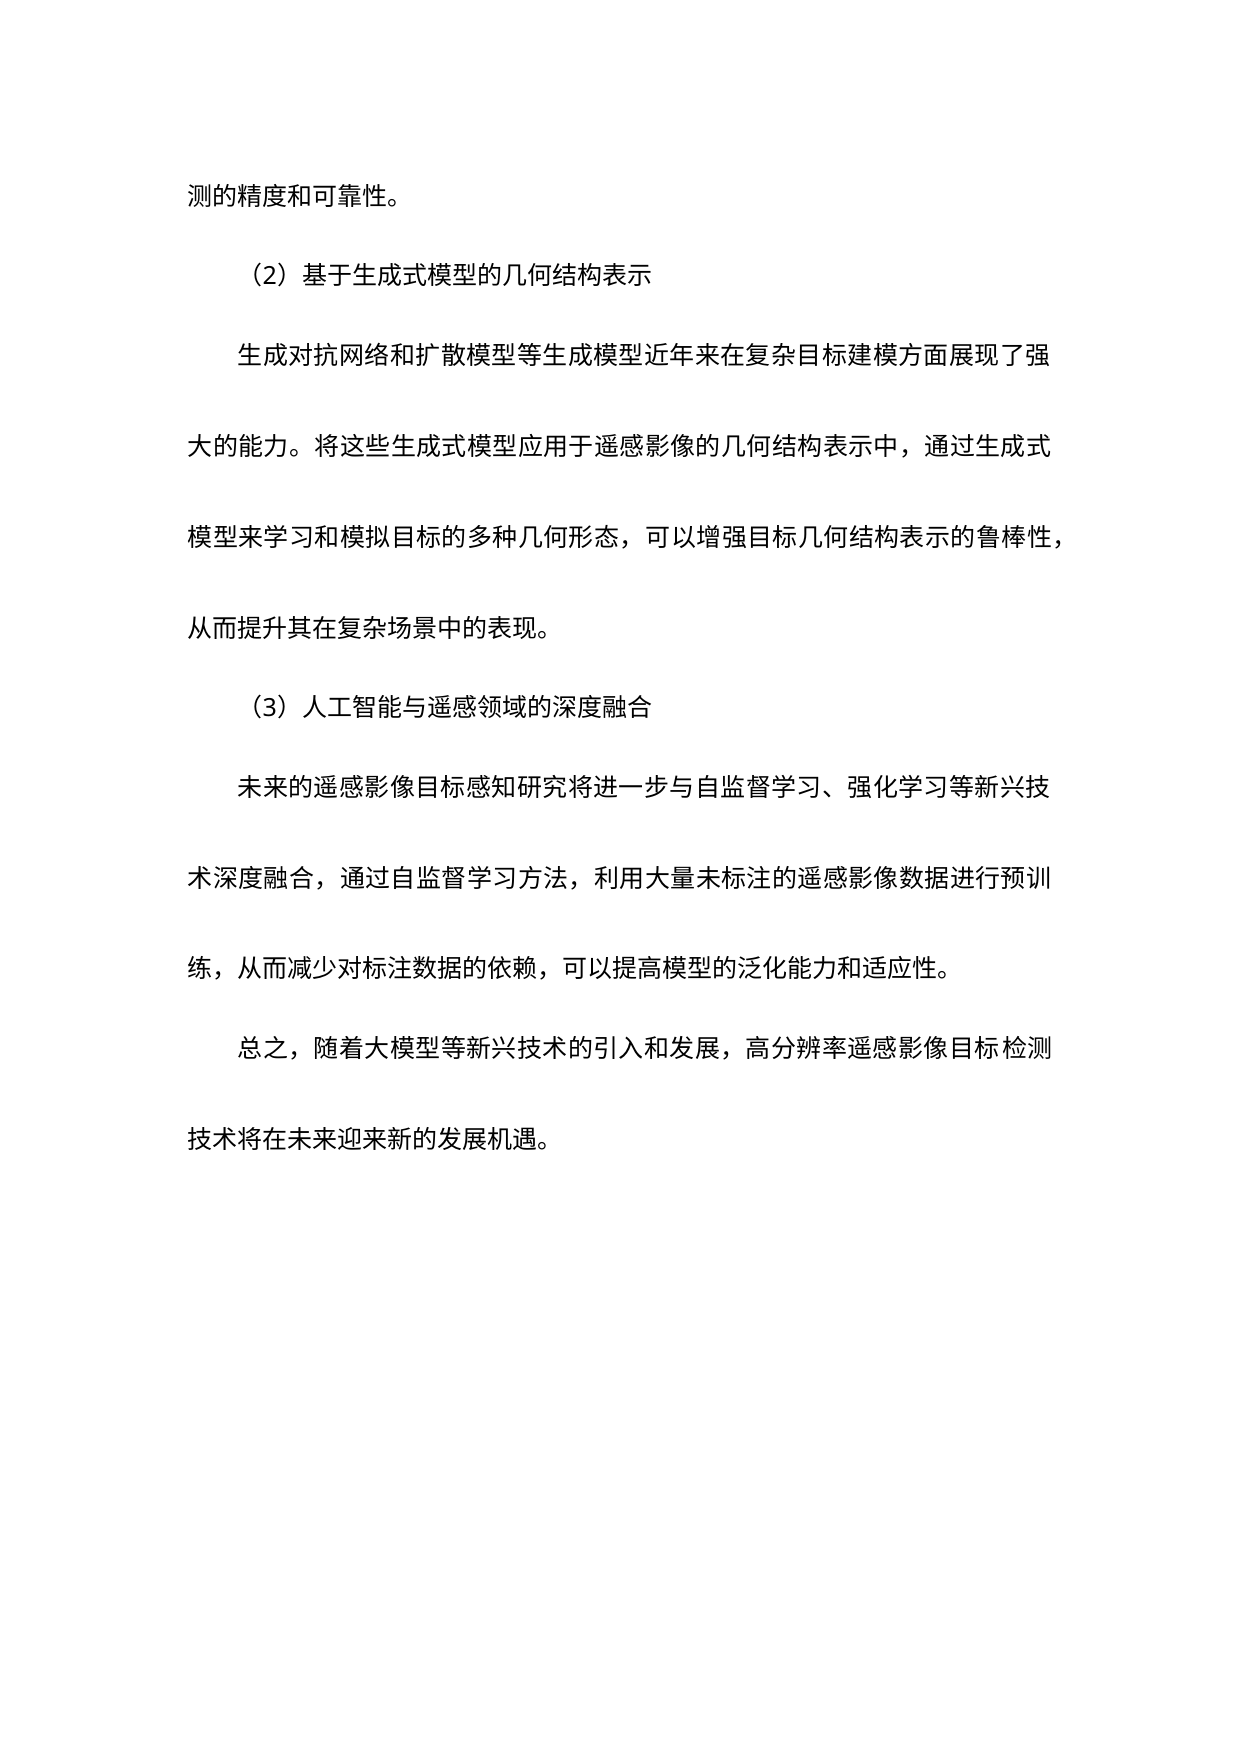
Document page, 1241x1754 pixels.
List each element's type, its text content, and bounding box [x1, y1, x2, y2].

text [187, 162, 1053, 227]
text 生成对抗网络和扩散模型等生成模型近年来在复杂目标建模方面展现了强大的能力。将这些生成式模型应用于遥感影像的几何结构表示中，通过生成式模型来学习和模拟目标的多种几何形态，可以增强目标几何结构表示的鲁棒性，从而提升其在复杂场景中的表现。 [187, 321, 1053, 659]
text 总之，随着大模型等新兴技术的引入和发展，高分辨率遥感影像目标检测技术将在未来迎来新的发展机遇。 [187, 1014, 1053, 1170]
text 未来的遥感影像目标感知研究将进一步与自监督学习、强化学习等新兴技术深度融合，通过自监督学习方法，利用大量未标注的遥感影像数据进行预训练，从而减少对标注数据的依赖，可以提高模型的泛化能力和适应性。 [187, 753, 1053, 999]
text （2）基于生成式模型的几何结构表示 [187, 241, 1053, 306]
text （3）人工智能与遥感领域的深度融合 [187, 673, 1053, 738]
